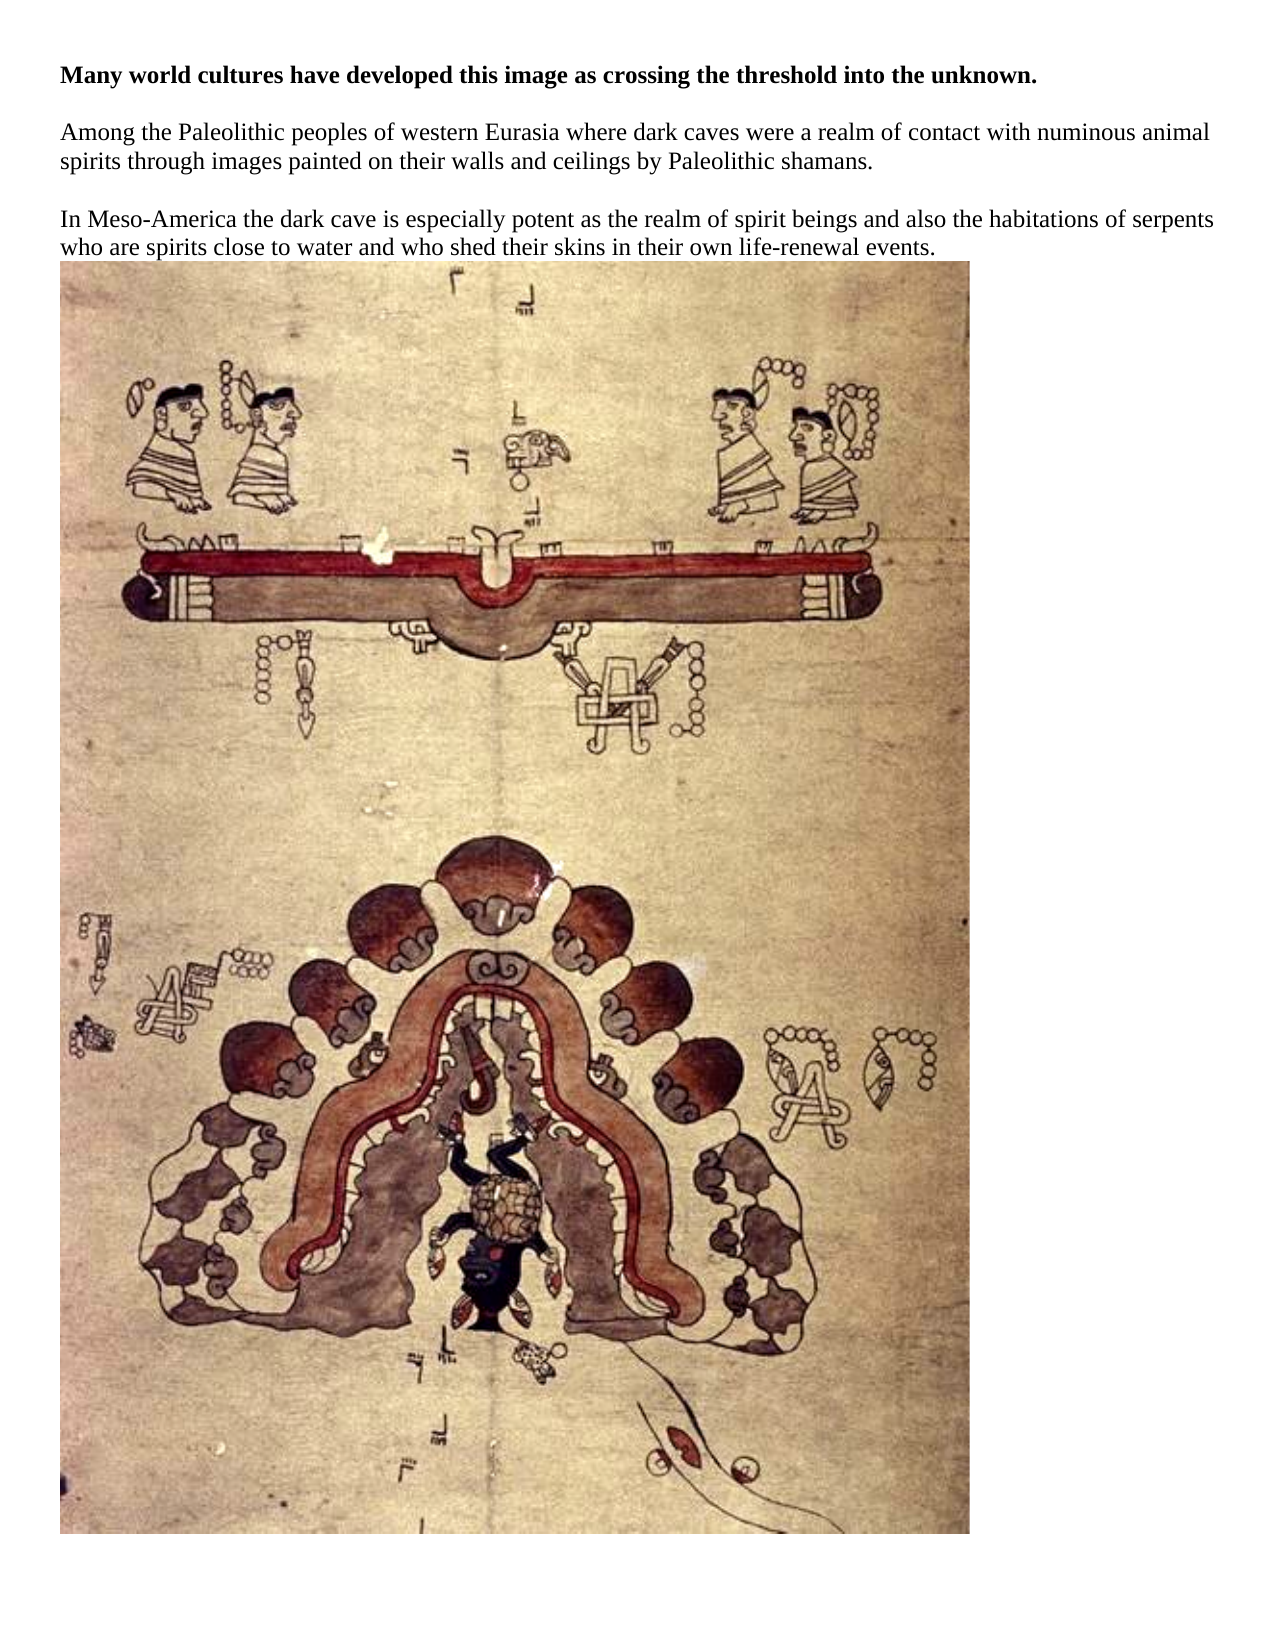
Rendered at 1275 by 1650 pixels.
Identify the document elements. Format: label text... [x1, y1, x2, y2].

text Many world cultures have developed this image as crossing the threshold into the unknown. [60, 60, 1215, 89]
text Among the Paleolithic peoples of western Eurasia where dark caves were a realm of contact with numinous animal spirits through images painted on their walls and ceilings by Paleolithic shamans. [60, 117, 1215, 175]
picture [60, 261, 970, 1534]
